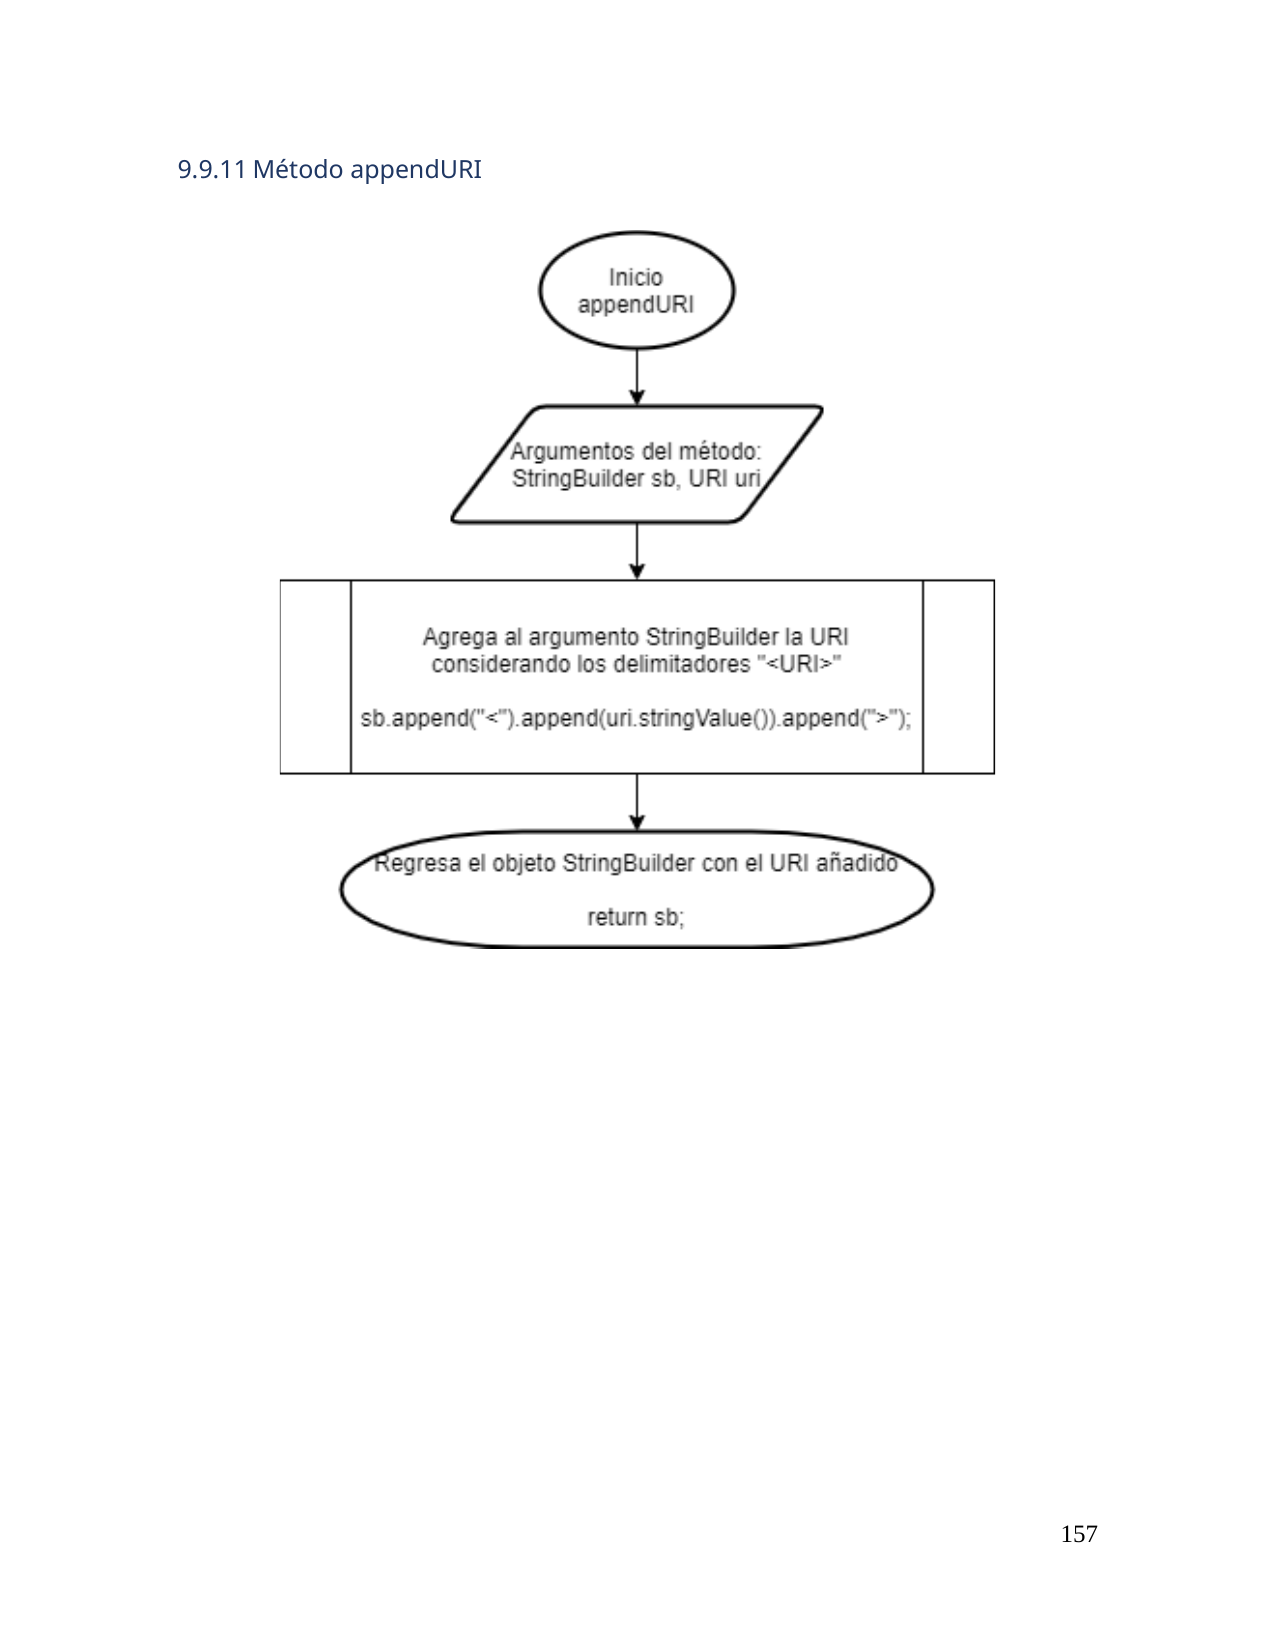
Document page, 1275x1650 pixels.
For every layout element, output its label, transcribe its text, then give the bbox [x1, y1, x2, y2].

picture [279, 230, 996, 949]
subtitle Método appendURI [177, 152, 1098, 186]
